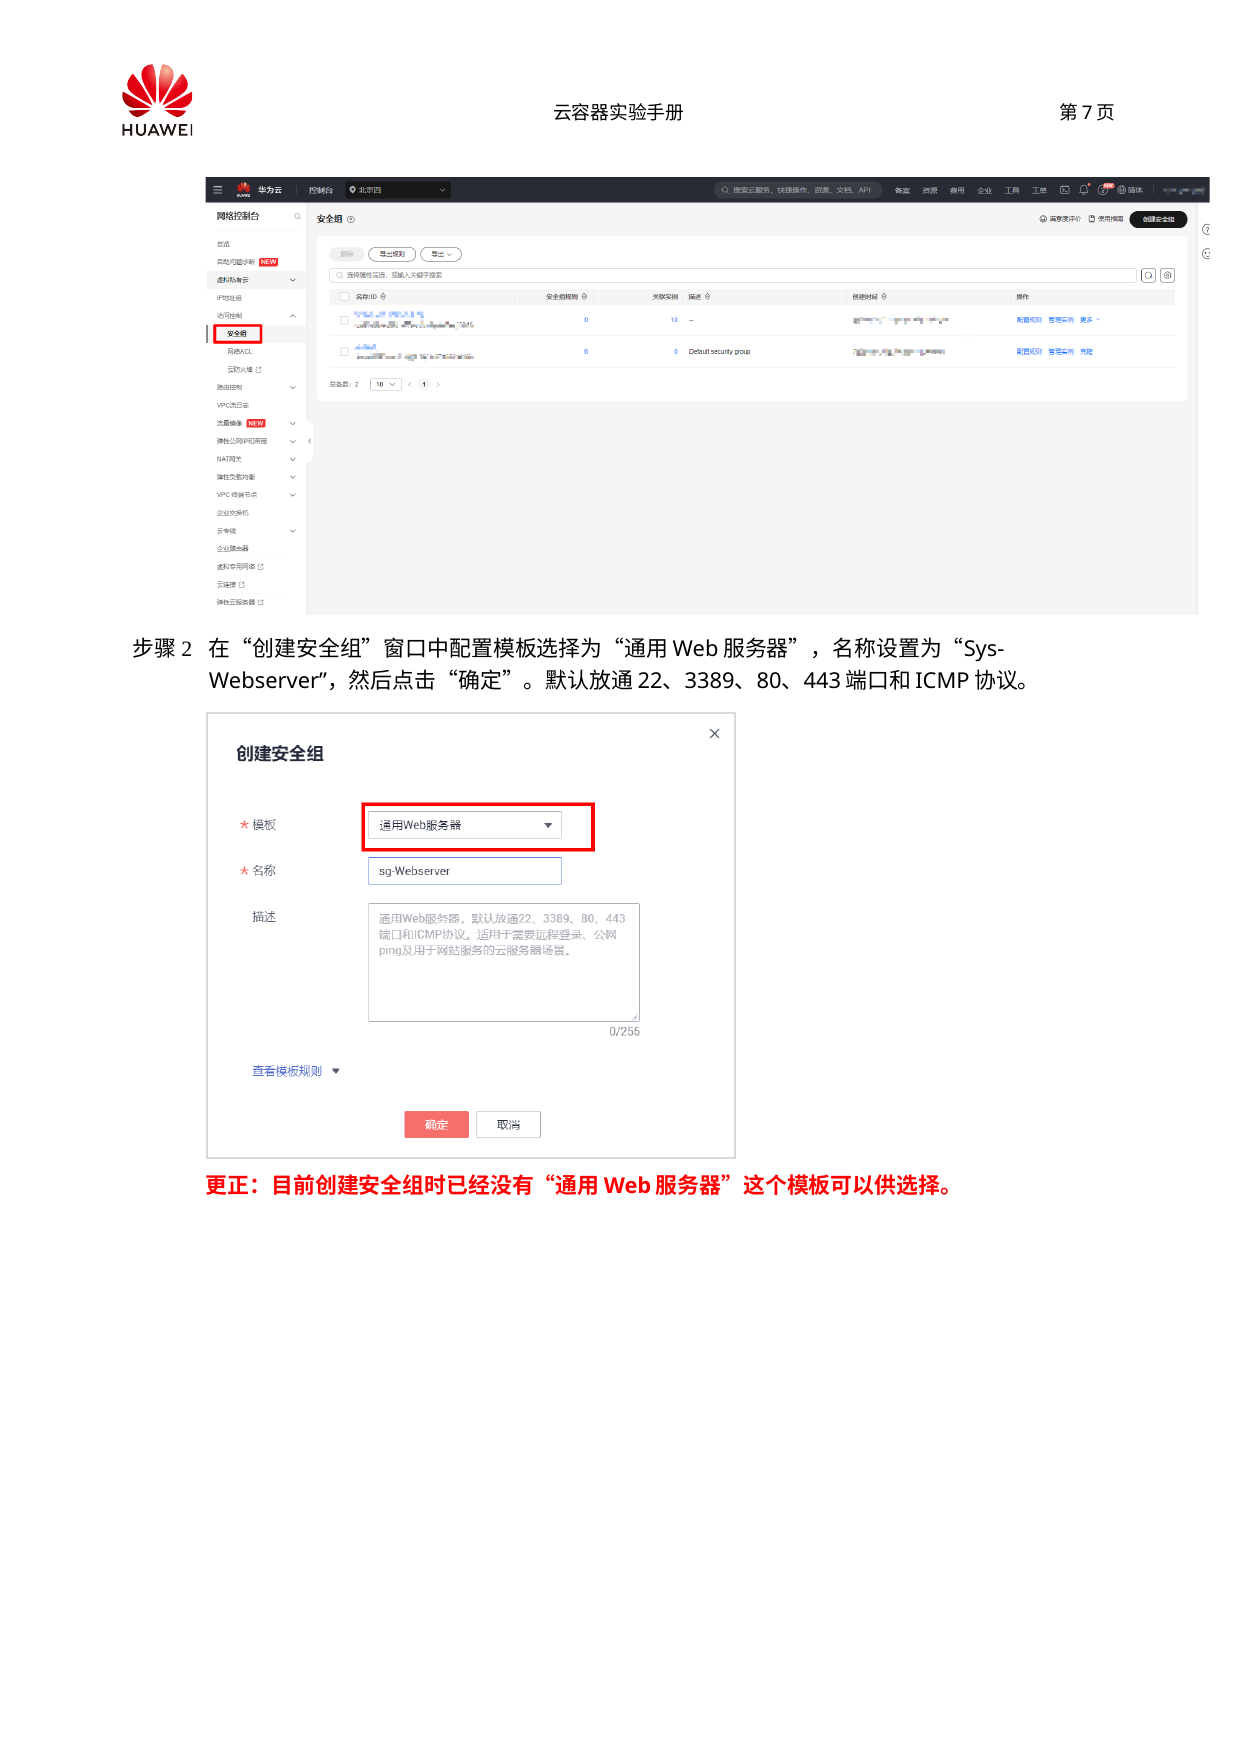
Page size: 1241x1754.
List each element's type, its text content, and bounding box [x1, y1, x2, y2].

text 更正：目前创建安全组时已经没有“通用Web服务器”这个模板可以供选择。 [206, 1168, 1122, 1200]
picture [205, 177, 1210, 615]
picture [208, 714, 734, 1157]
picture [122, 64, 193, 136]
list 在“创建安全组”窗口中配置模板选择为“通用Web服务器”，名称设置为“Sys-Webserver”，然后点击“确定”。默认放通22、3389、80、443端口和ICMP协议。 [192, 631, 1122, 695]
